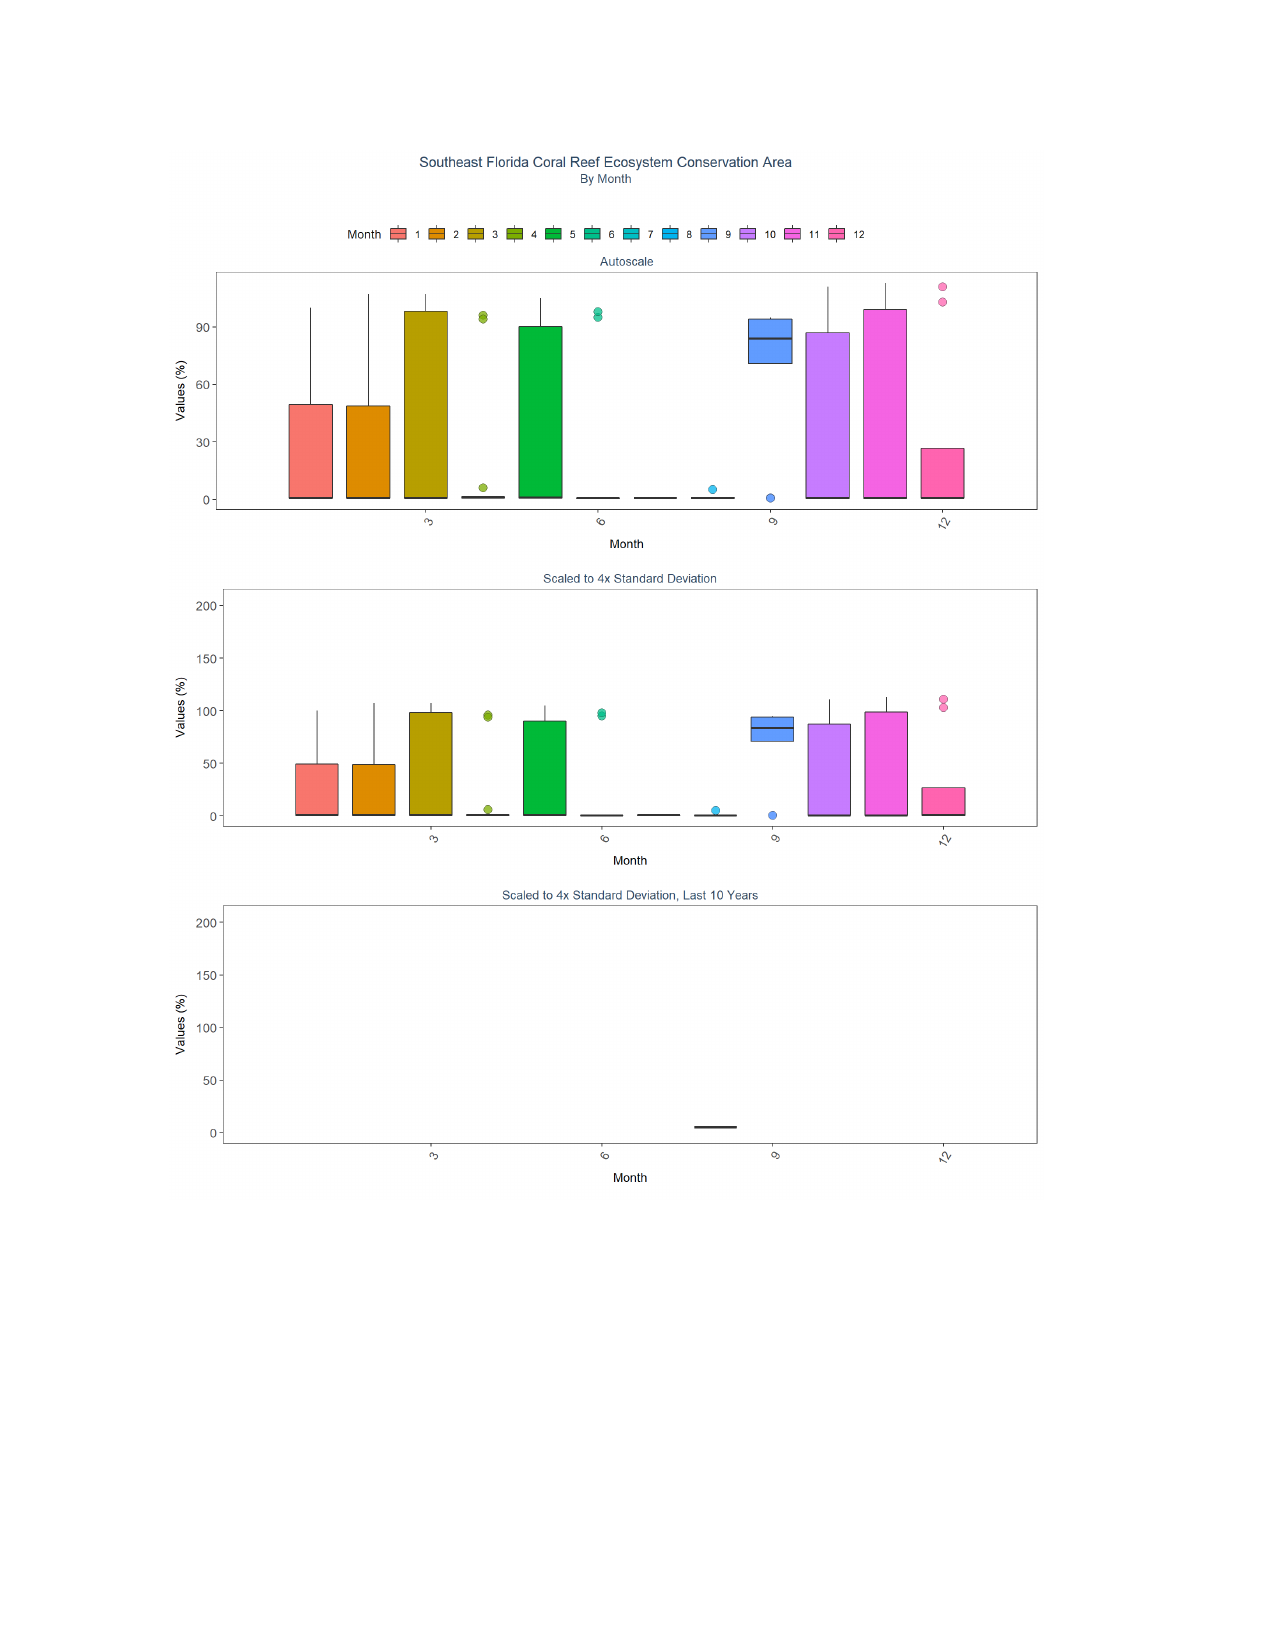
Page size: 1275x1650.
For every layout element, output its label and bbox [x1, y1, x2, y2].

picture [168, 150, 1044, 1200]
